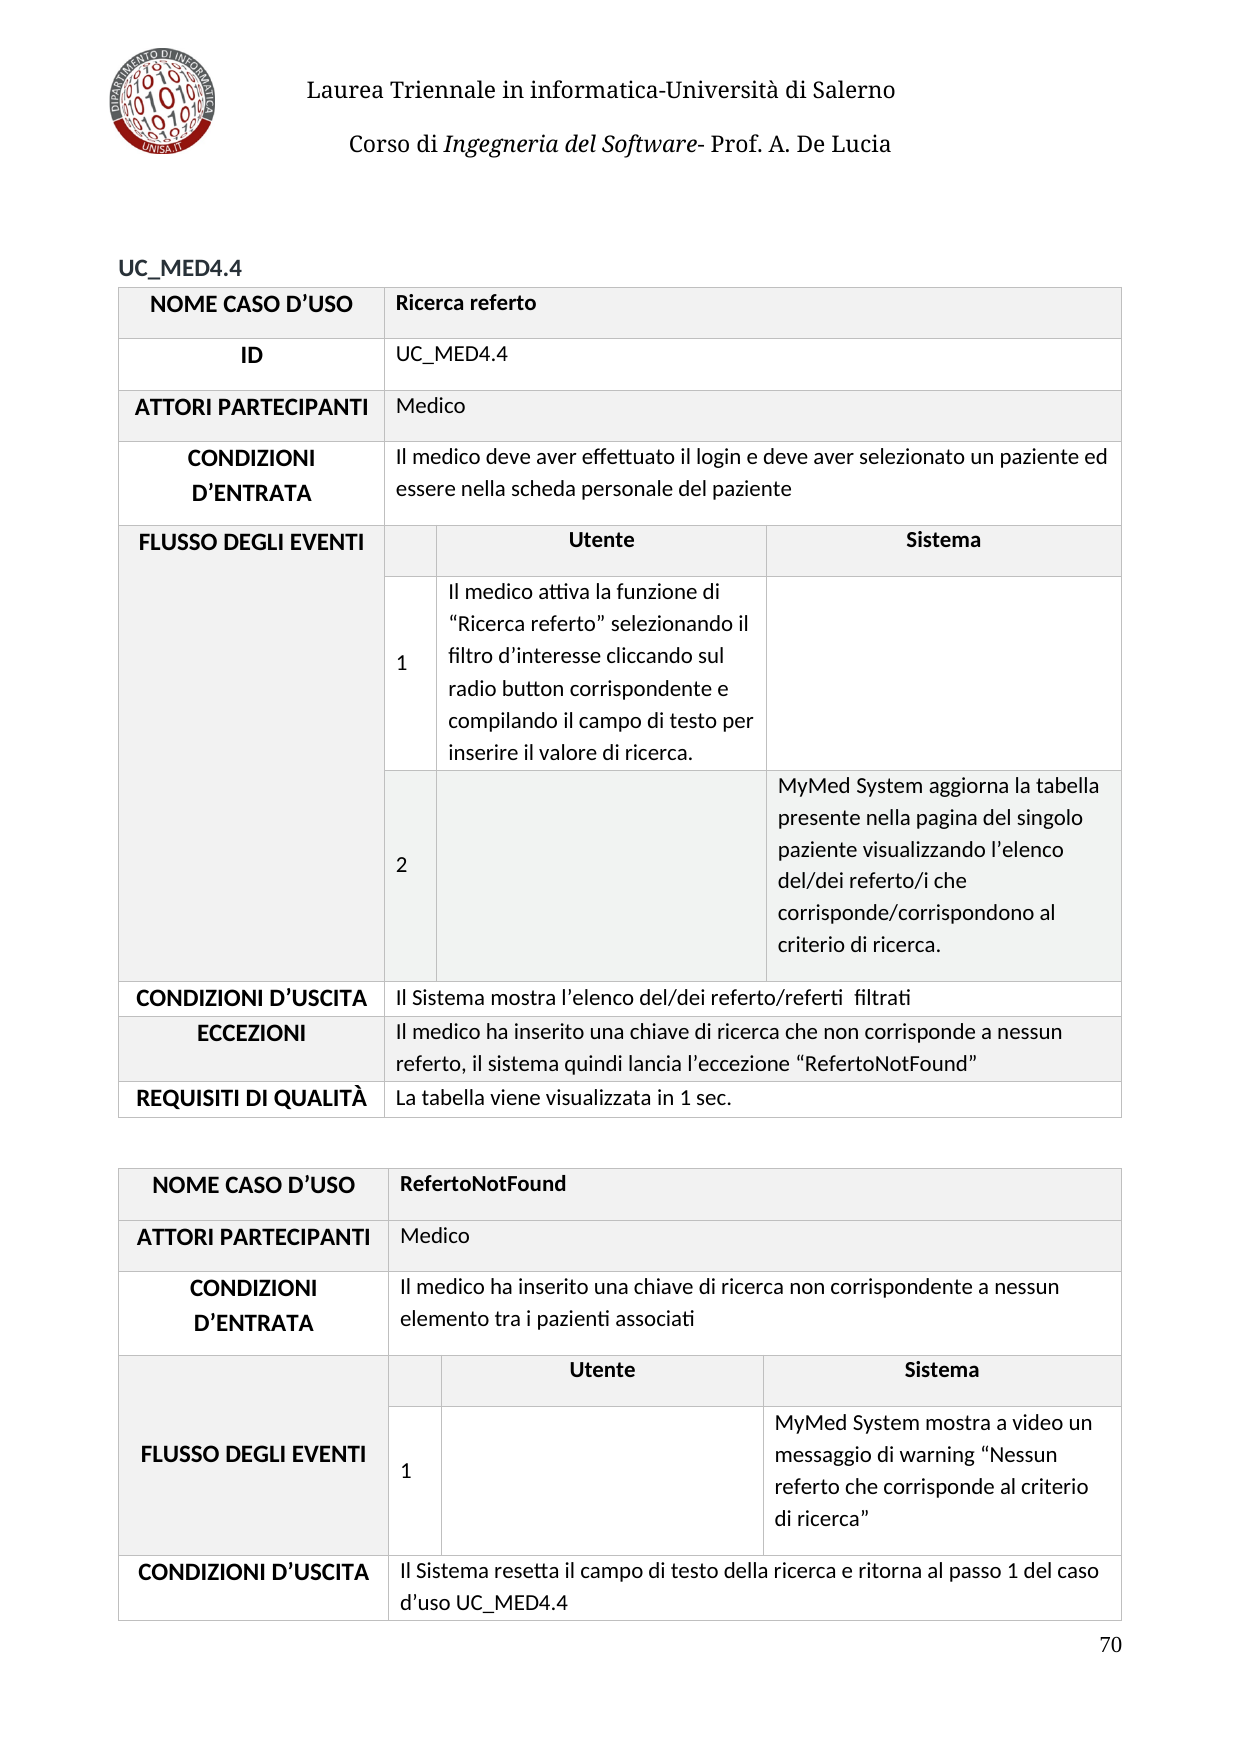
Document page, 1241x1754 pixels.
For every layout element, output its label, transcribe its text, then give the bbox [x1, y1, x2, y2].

table_cell REQUISITI DI QUALITÀ [119, 1082, 384, 1117]
table_cell Condizioni d’entrata [119, 442, 384, 524]
table_cell UC_MED4.4 [385, 339, 1121, 390]
table_cell Sistema [767, 526, 1121, 576]
table_header Ricerca referto [385, 288, 1121, 338]
table_cell Attori partecipanti [119, 1221, 388, 1271]
table_cell eccezioni [119, 1017, 384, 1081]
table_cell [442, 1407, 763, 1555]
table_header NOME Caso d’uso [119, 288, 384, 338]
table_cell condizioni d’uscita [119, 982, 384, 1016]
table_cell La tabella viene visualizzata in 1 sec. [385, 1082, 1121, 1117]
table_cell flusso degli eventi [119, 1356, 388, 1555]
subtitle UC_MED4.4 [118, 252, 1122, 283]
table_cell flusso degli eventi [119, 526, 384, 981]
table_cell Utente [442, 1356, 763, 1406]
table_cell MyMed System aggiorna la tabella presente nella pagina del singolo paziente visualizzando l’elenco del/dei referto/i che corrisponde/corrispondono al criterio di ricerca. [767, 771, 1121, 981]
table_cell Il medico ha inserito una chiave di ricerca non corrispondente a nessun elemento tra i pazienti associati [389, 1272, 1121, 1354]
table_cell MyMed System mostra a video un messaggio di warning “Nessun referto che corrisponde al criterio di ricerca” [764, 1407, 1121, 1555]
table_cell 1 [385, 577, 436, 770]
table_header NOME Caso d’uso [119, 1169, 388, 1220]
table_cell [437, 771, 766, 981]
table_cell Il Sistema mostra l’elenco del/dei referto/referti filtrati [385, 982, 1121, 1016]
table_cell [389, 1356, 441, 1406]
table_cell Il medico deve aver effettuato il login e deve aver selezionato un paziente ed essere nella scheda personale del paziente [385, 442, 1121, 524]
table_cell Medico [389, 1221, 1121, 1271]
table_cell Sistema [764, 1356, 1121, 1406]
table_cell [767, 577, 1121, 770]
table_cell Attori partecipanti [119, 391, 384, 441]
table_cell Il medico attiva la funzione di “Ricerca referto” selezionando il filtro d’interesse cliccando sul radio button corrispondente e compilando il campo di testo per inserire il valore di ricerca. [437, 577, 766, 770]
table_cell Medico [385, 391, 1121, 441]
table_cell 1 [389, 1407, 441, 1555]
table_cell 2 [385, 771, 436, 981]
table_cell [385, 526, 436, 576]
picture [109, 48, 215, 154]
table_cell ID [119, 339, 384, 390]
table_cell Il Sistema resetta il campo di testo della ricerca e ritorna al passo 1 del caso d’uso UC_MED4.4 [389, 1556, 1121, 1620]
table_header RefertoNotFound [389, 1169, 1121, 1220]
table_cell Utente [437, 526, 766, 576]
table_cell Il medico ha inserito una chiave di ricerca che non corrisponde a nessun referto, il sistema quindi lancia l’eccezione “RefertoNotFound” [385, 1017, 1121, 1081]
table_cell condizioni d’uscita [119, 1556, 388, 1620]
table_cell Condizioni d’entrata [119, 1272, 388, 1354]
